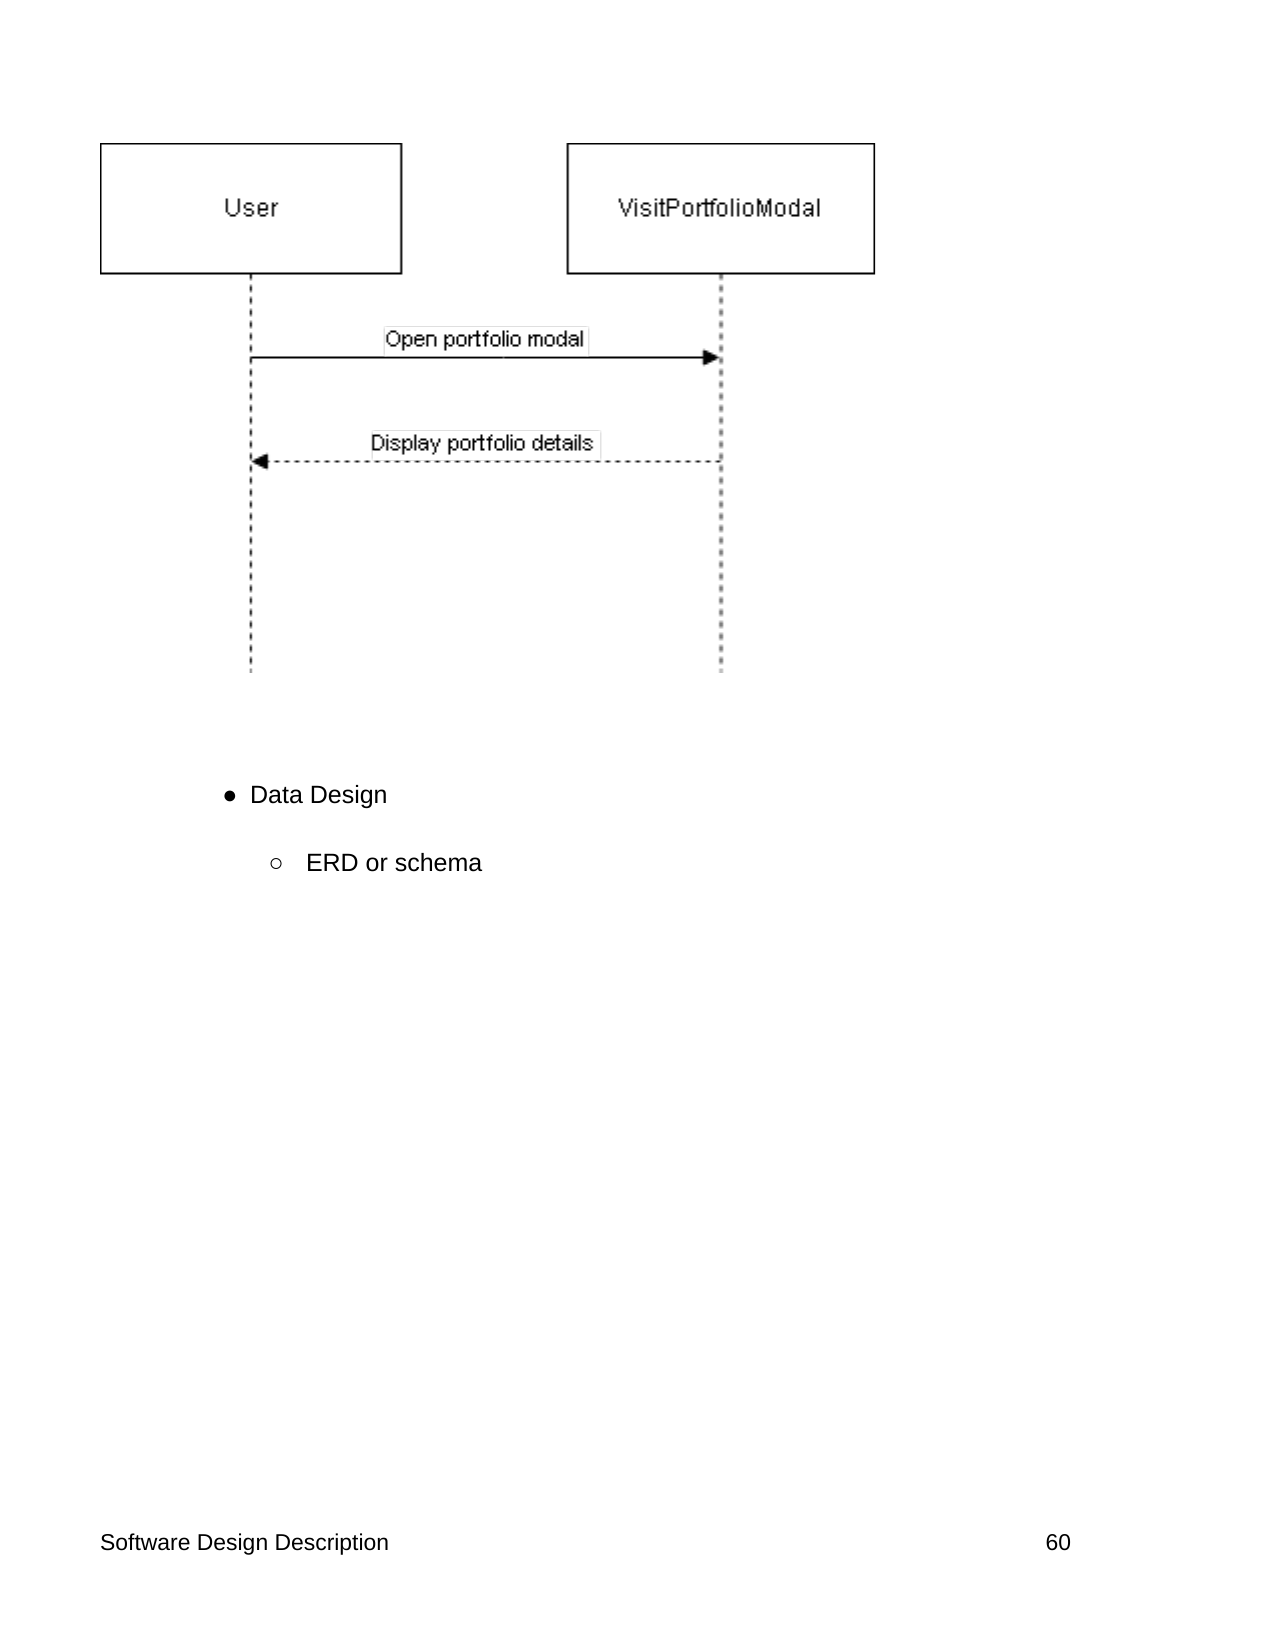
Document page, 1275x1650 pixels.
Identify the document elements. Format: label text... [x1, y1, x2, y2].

list Data Design [222, 780, 1175, 809]
picture [100, 143, 876, 673]
list ERD or schema [268, 848, 1175, 876]
